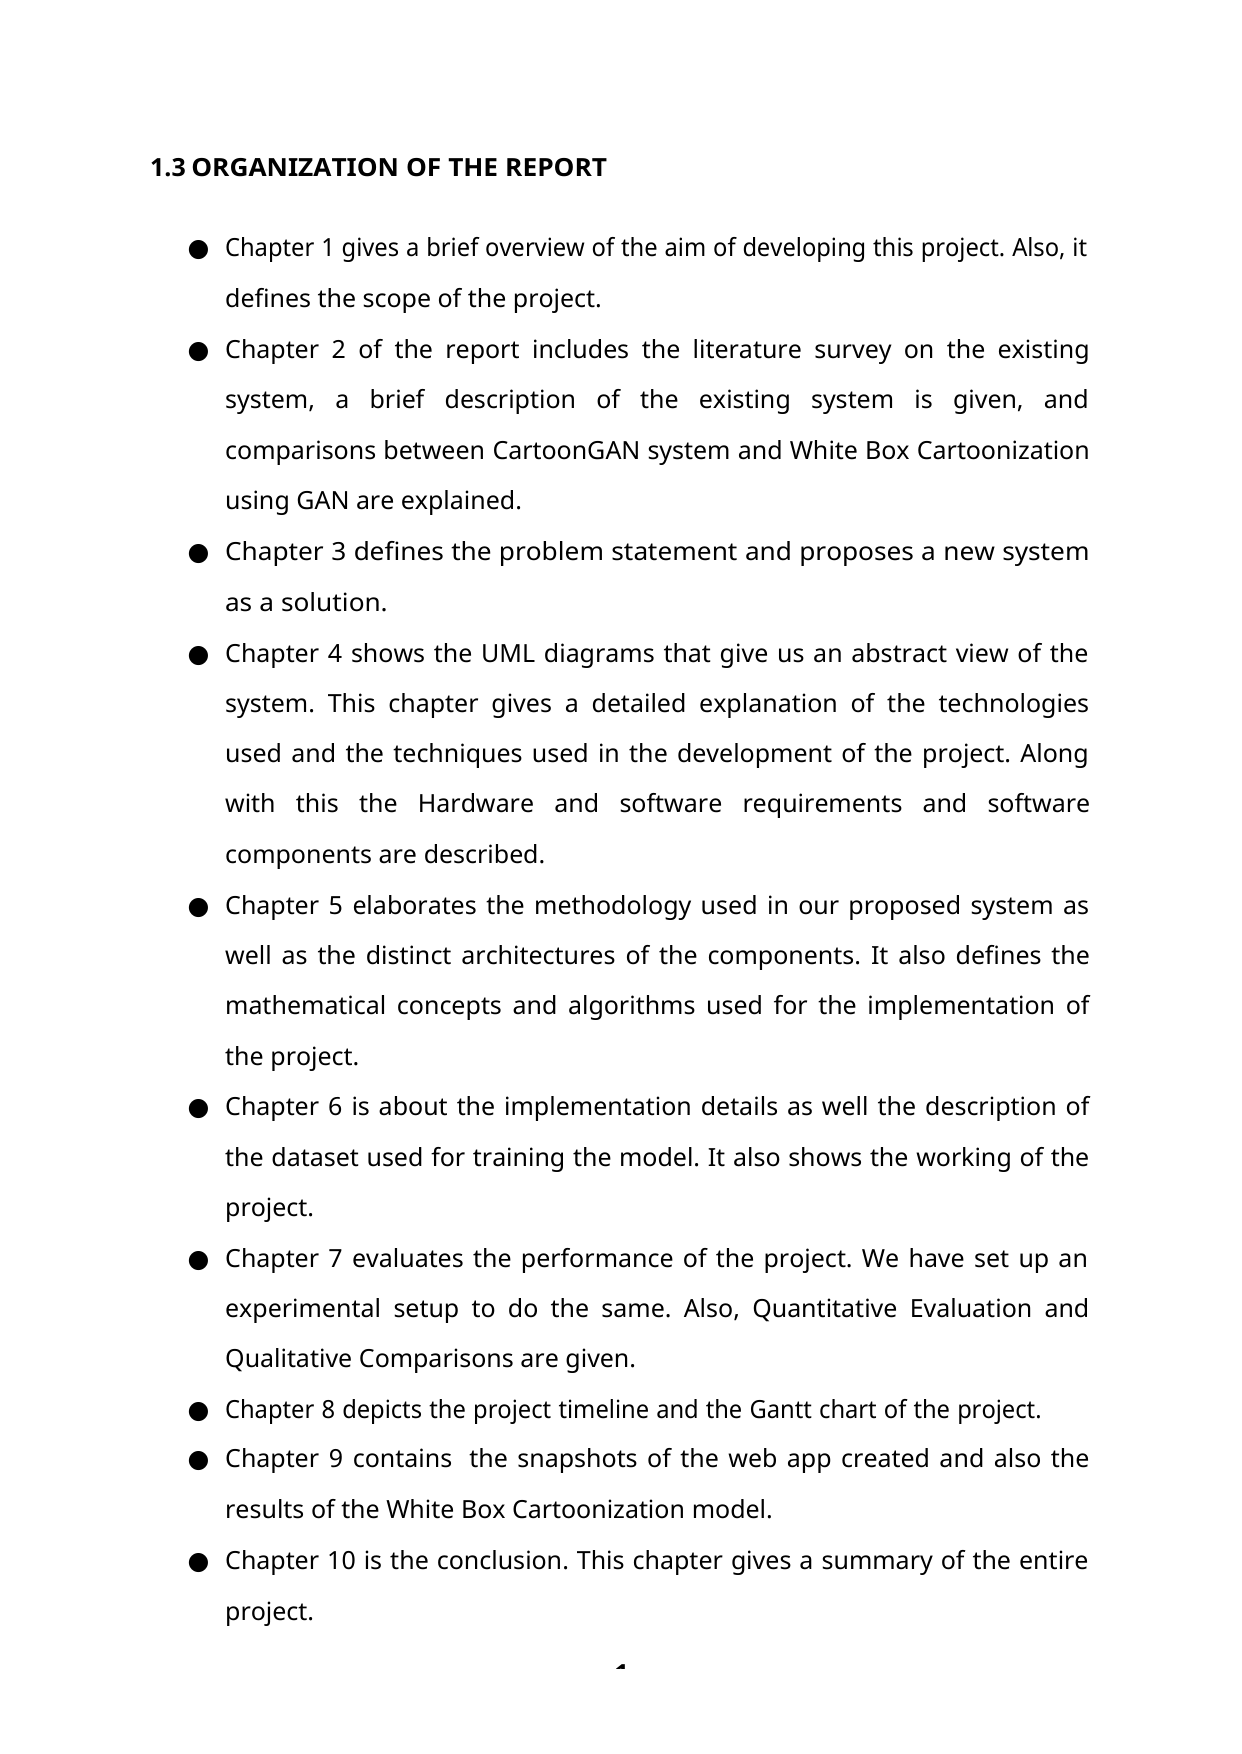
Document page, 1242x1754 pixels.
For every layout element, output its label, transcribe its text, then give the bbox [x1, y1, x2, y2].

list Chapter 2 of the report includes the literature survey on the existing system, a brief description of the existing system is given, and comparisons between CartoonGAN system and White Box Cartoonization using GAN are explained. [187, 332, 1090, 517]
list Chapter 7 evaluates the performance of the project. We have set up an experimental setup to do the same. Also, Quantitative Evaluation and Qualitative Comparisons are given. [187, 1240, 1090, 1375]
list Chapter 1 gives a brief overview of the aim of developing this project. Also, it deﬁnes the scope of the project. [187, 230, 1090, 315]
list Chapter 4 shows the UML diagrams that give us an abstract view of the system. This chapter gives a detailed explanation of the technologies used and the techniques used in the development of the project. Along with this the Hardware and software requirements and software components are described. [187, 635, 1090, 871]
list Chapter 6 is about the implementation details as well the description of the dataset used for training the model. It also shows the working of the project. [187, 1089, 1090, 1224]
list Chapter 3 deﬁnes the problem statement and proposes a new system as a solution. [187, 533, 1090, 618]
list Chapter 5 elaborates the methodology used in our proposed system as well as the distinct architectures of the components. It also deﬁnes the mathematical concepts and algorithms used for the implementation of the project. [187, 887, 1090, 1072]
list Chapter 9 contains the snapshots of the web app created and also the results of the White Box Cartoonization model. [187, 1440, 1090, 1525]
subtitle ORGANIZATION OF THE REPORT [150, 150, 1187, 184]
list Chapter 10 is the conclusion. This chapter gives a summary of the entire project. [187, 1542, 1090, 1627]
list Chapter 8 depicts the project timeline and the Gantt chart of the project. [187, 1392, 1187, 1426]
